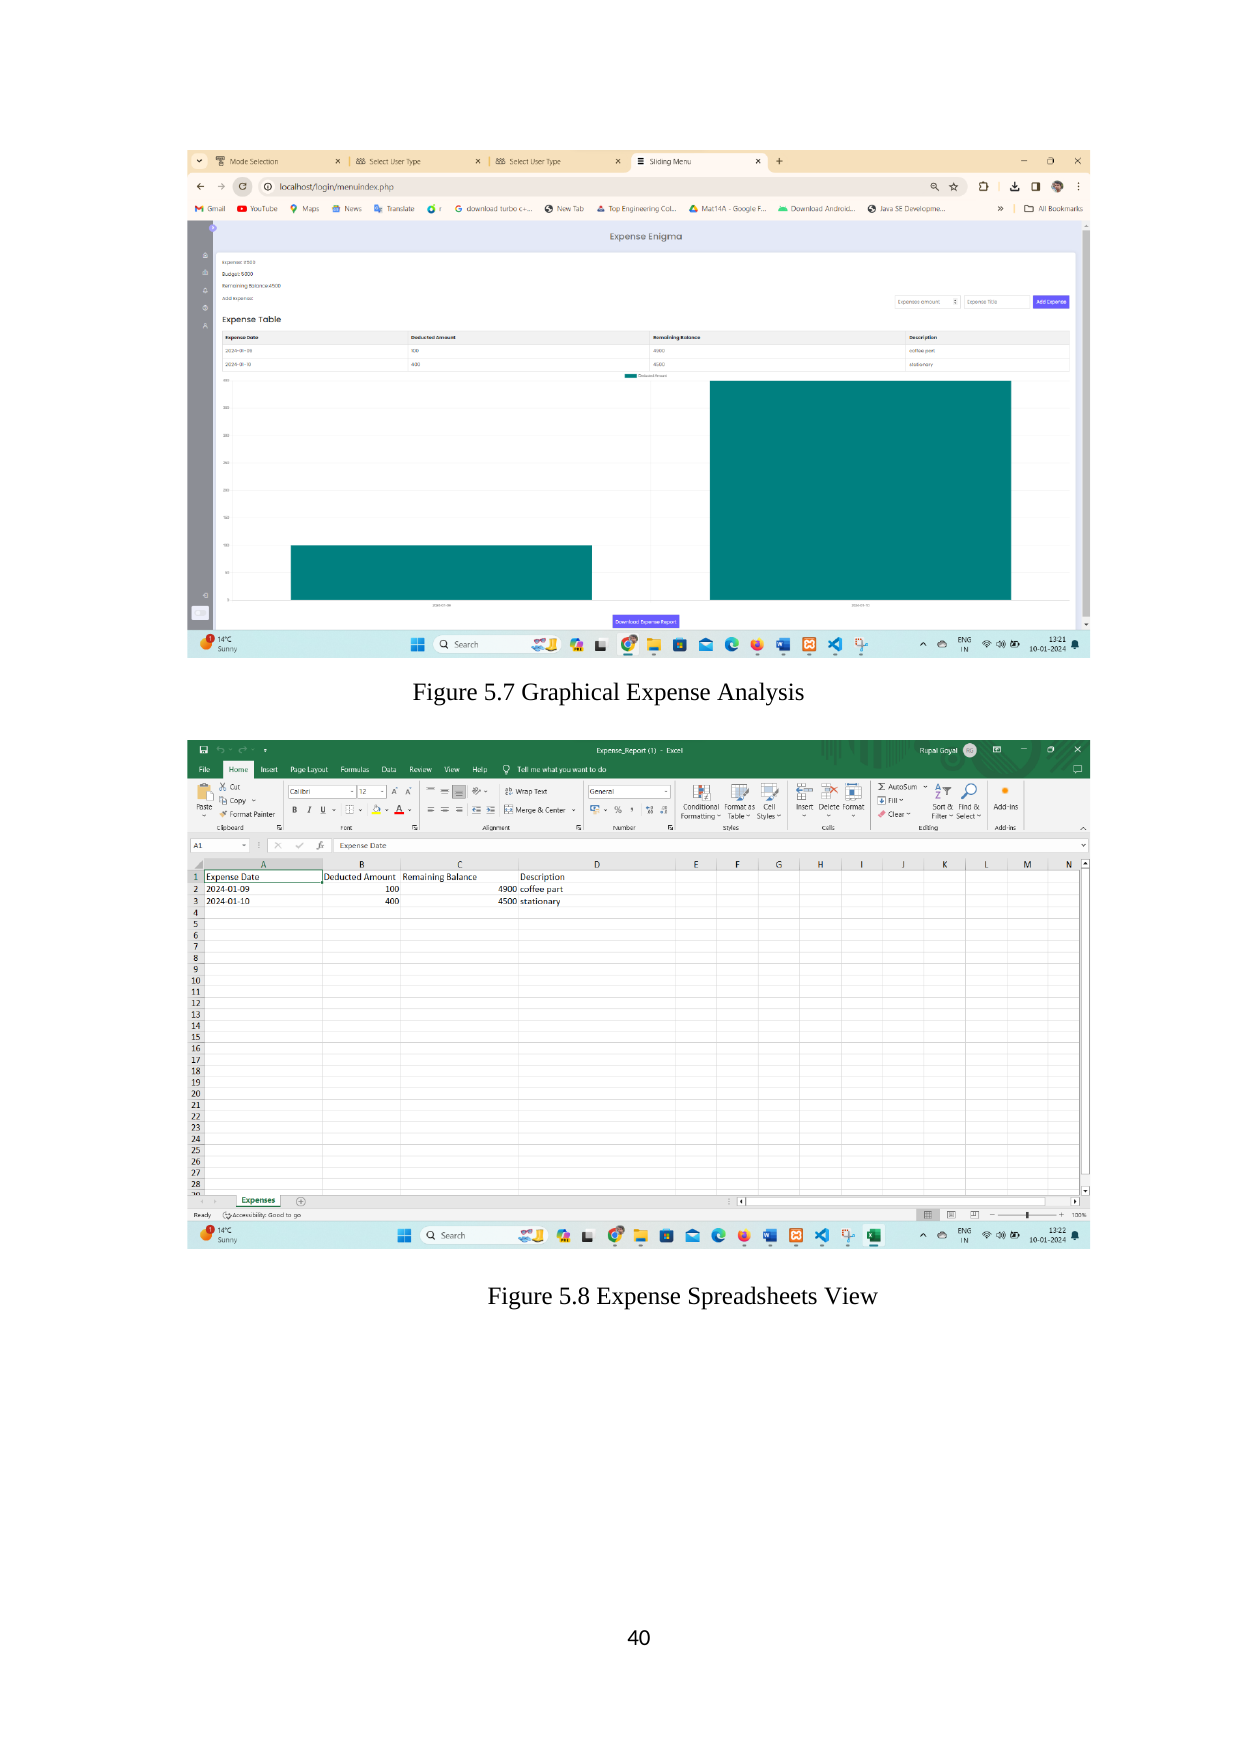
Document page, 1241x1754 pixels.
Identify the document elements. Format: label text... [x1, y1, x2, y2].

text Figure 5.8 Expense Spreadsheets View [412, 1281, 1090, 1310]
text Figure 5.7 Graphical Expense Analysis [337, 677, 1090, 706]
picture [187, 740, 1091, 1249]
picture [187, 150, 1091, 658]
